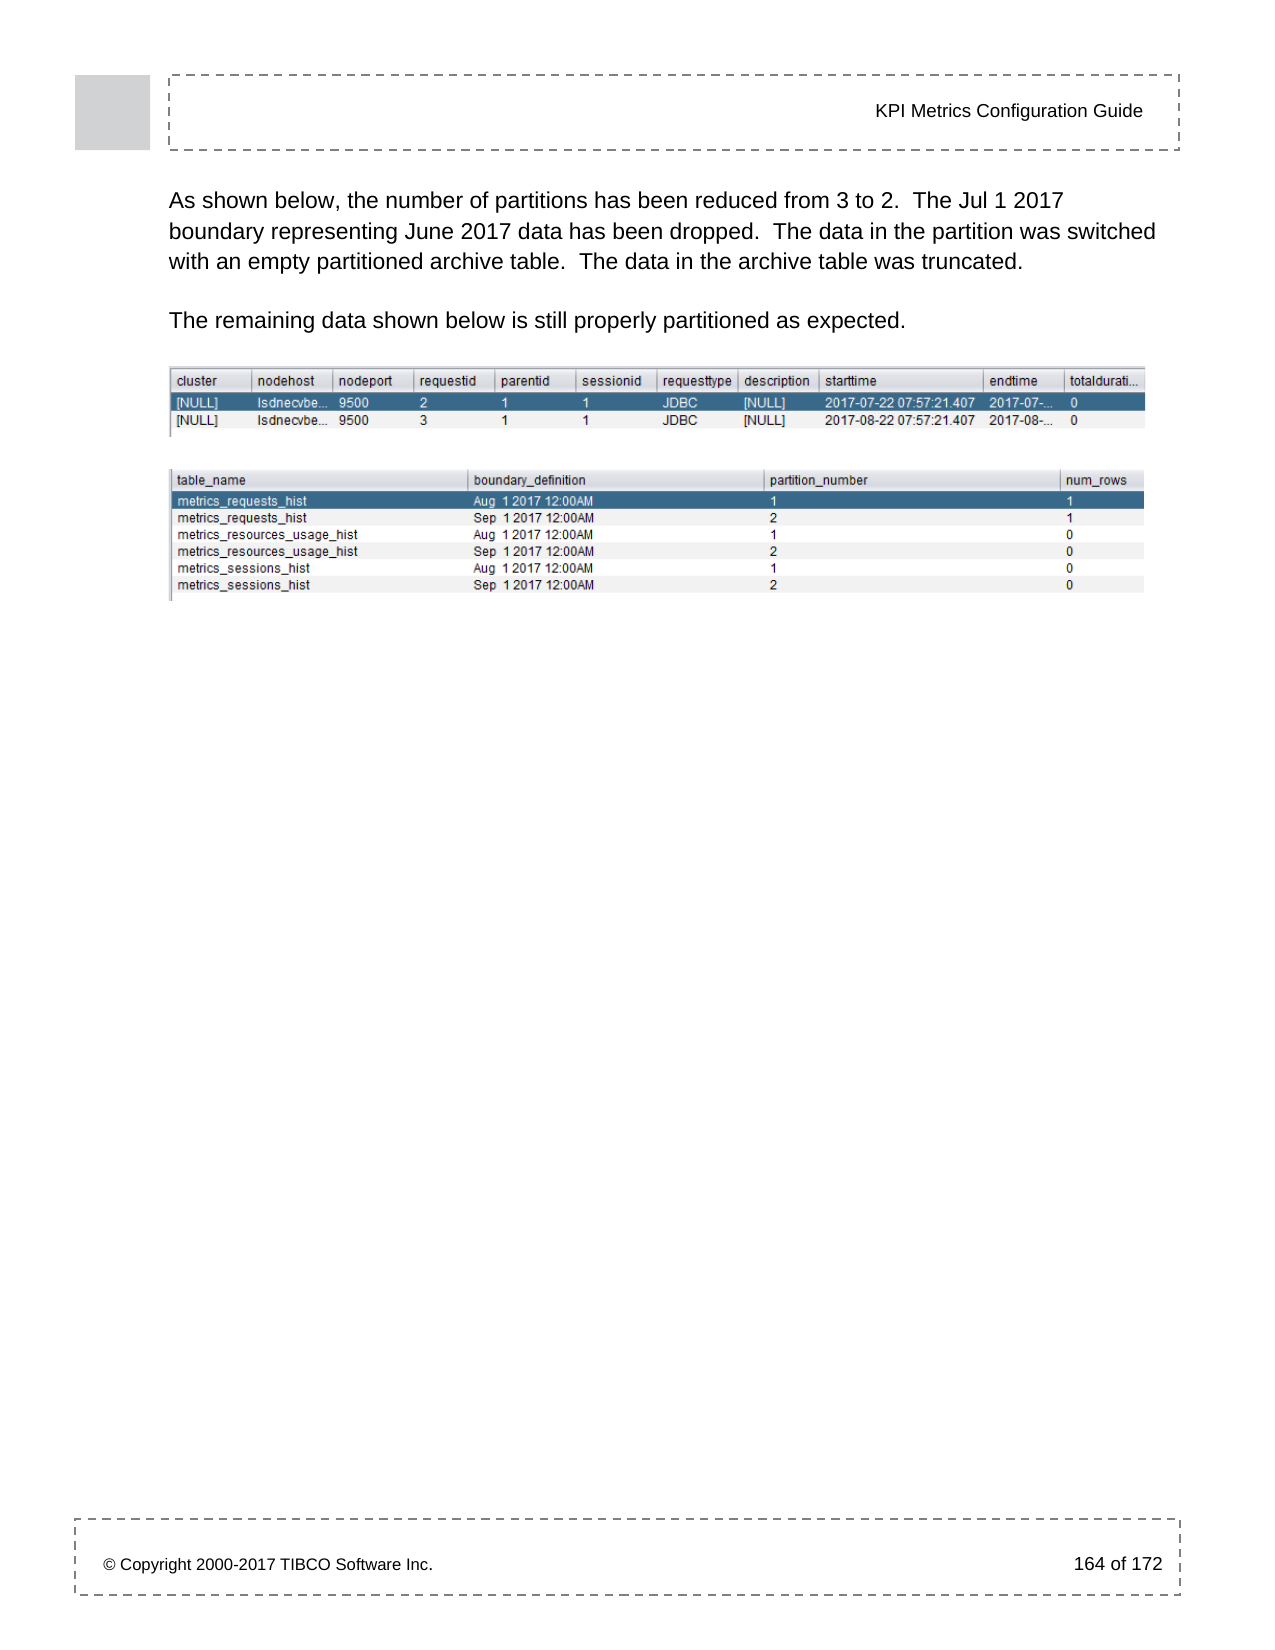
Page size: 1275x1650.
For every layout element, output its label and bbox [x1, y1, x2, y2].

picture [168, 469, 1144, 601]
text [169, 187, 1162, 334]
picture [168, 366, 1146, 437]
